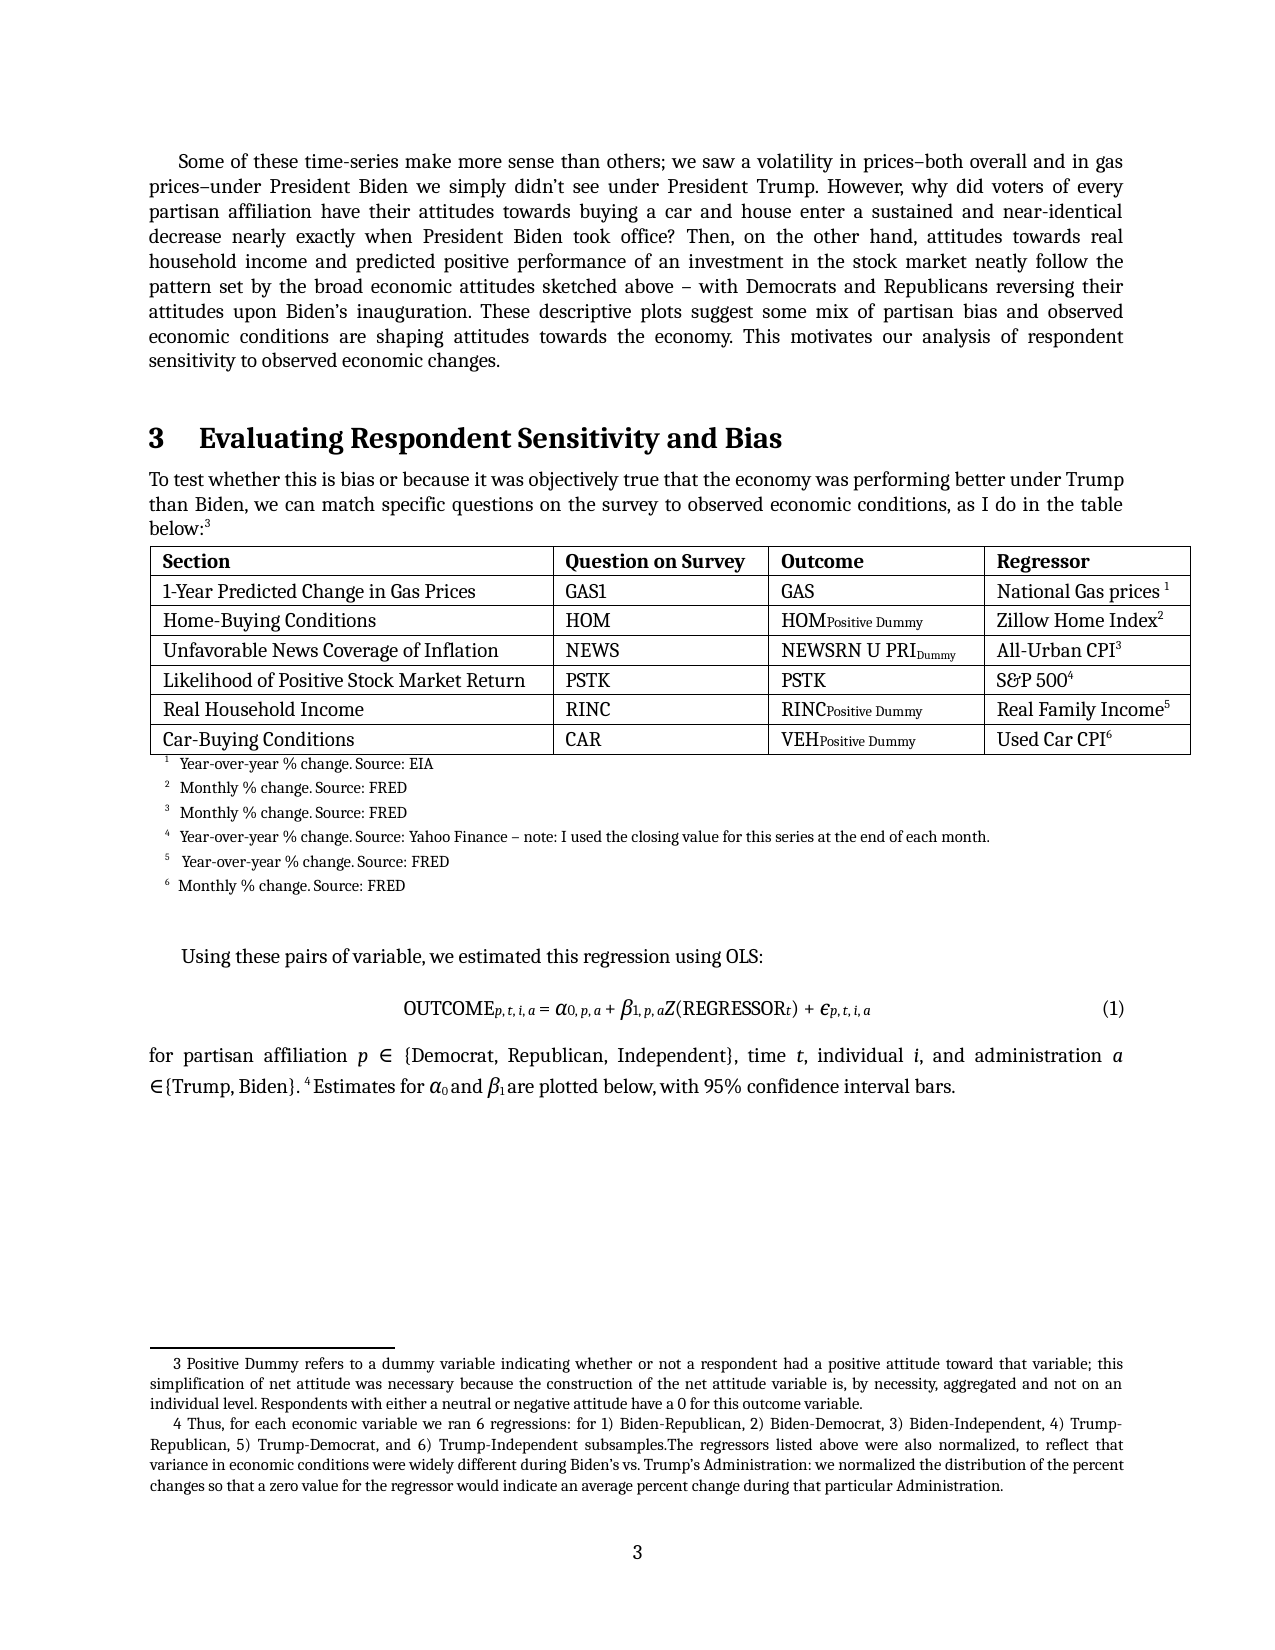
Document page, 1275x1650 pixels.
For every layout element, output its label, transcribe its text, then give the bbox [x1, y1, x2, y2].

table_cell National Gas prices 1 [985, 576, 1190, 605]
table_cell Home-Buying Conditions [151, 606, 553, 635]
table_cell RINC [554, 695, 768, 724]
table_cell Zillow Home Index2 [985, 606, 1190, 635]
table_cell Used Car CPI6 [985, 725, 1190, 753]
table_cell Likelihood of Positive Stock Market Return [151, 666, 553, 694]
text To test whether this is bias or because it was objectively true that the economy was performing better under Trump than Biden, we can match specific questions on the survey to observed economic conditions, as I do in the table below: [148, 467, 1125, 541]
text Some of these time-series make more sense than others; we saw a volatility in prices–both overall and in gas prices–under President Biden we simply didn’t see under President Trump. However, why did voters of every partisan affiliation have their attitudes towards buying a car and house enter a sustained and near-identical decrease nearly exactly when President Biden took office? Then, on the other hand, attitudes towards real household income and predicted positive performance of an investment in the stock market neatly follow the pattern set by the broad economic attitudes sketched above – with Democrats and Republicans reversing their attitudes upon Biden’s inauguration. These descriptive plots suggest some mix of partisan bias and observed economic conditions are shaping attitudes towards the economy. This motivates our analysis of respondent sensitivity to observed economic changes. [148, 150, 1125, 373]
table_cell Real Household Income [151, 695, 553, 724]
table_header Question on Survey [554, 547, 768, 575]
subtitle Evaluating Respondent Sensitivity and Bias [148, 421, 1125, 456]
table_cell All-Urban CPI3 [985, 636, 1190, 664]
text OUTCOMEp, t, i, a = α0, p, a + β1, p, aZ(REGRESSORt) + ϵp, t, i, a (1) [150, 997, 1125, 1021]
list Monthly % change. Source: FRED [165, 779, 1125, 798]
table_cell HOM [554, 606, 768, 635]
text 6 Monthly % change. Source: FRED [165, 877, 1125, 896]
list Monthly % change. Source: FRED [165, 803, 1125, 822]
table_cell Car-Buying Conditions [151, 725, 553, 753]
table_header Outcome [769, 547, 984, 575]
table_cell Unfavorable News Coverage of Inflation [151, 636, 553, 664]
list Year-over-year % change. Source: Yahoo Finance – note: I used the closing value for this series at the end of each month. [165, 828, 1125, 847]
table_cell RINCPositive Dummy [769, 695, 984, 724]
table_cell NEWSRN U PRIDummy [769, 636, 984, 664]
list Year-over-year % change. Source: FRED [165, 852, 1125, 871]
text Using these pairs of variable, we estimated this regression using OLS: [181, 944, 1125, 968]
table_cell VEHPositive Dummy [769, 725, 984, 753]
table_cell GAS1 [554, 576, 768, 605]
list Year-over-year % change. Source: EIA [165, 755, 1125, 773]
table_cell Real Family Income5 [985, 695, 1190, 724]
table_cell GAS [769, 576, 984, 605]
table_cell HOMPositive Dummy [769, 606, 984, 635]
table_cell CAR [554, 725, 768, 753]
table_cell S&P 5004 [985, 666, 1190, 694]
table_cell PSTK [554, 666, 768, 694]
text for partisan affiliation p ∈ {Democrat, Republican, Independent}, time t, individual i, and administration a ∈{Trump, Biden}. Estimates for α0 and β1 are plotted below, with 95% confidence interval bars. [148, 1044, 1125, 1098]
table_cell NEWS [554, 636, 768, 664]
table_cell 1-Year Predicted Change in Gas Prices [151, 576, 553, 605]
table_header Regressor [985, 547, 1190, 575]
table_header Section [151, 547, 553, 575]
table_cell PSTK [769, 666, 984, 694]
